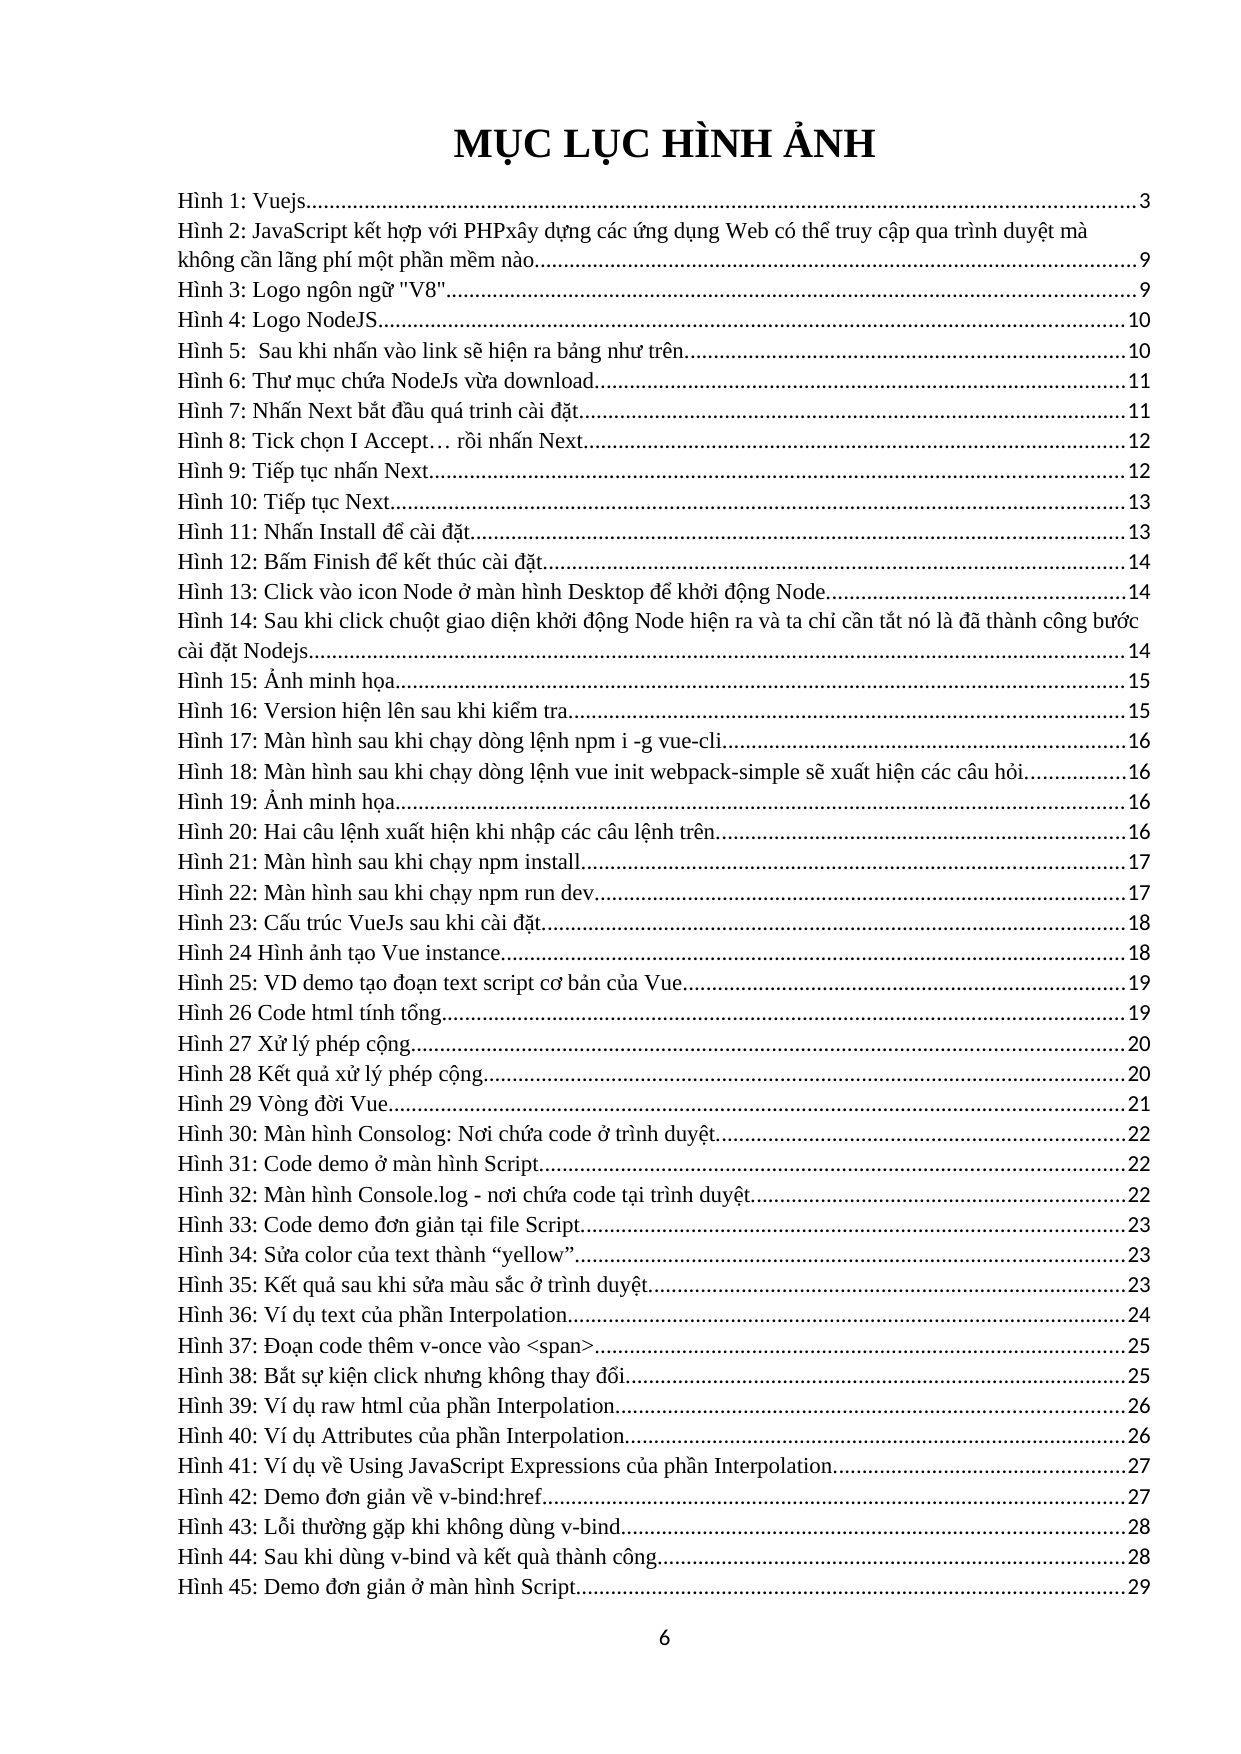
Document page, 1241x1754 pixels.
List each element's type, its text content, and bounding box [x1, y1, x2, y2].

text Hình 24 Hình ảnh tạo Vue instance. 18 [177, 938, 1152, 966]
text Hình 14: Sau khi click chuột giao diện khởi động Node hiện ra và ta chỉ cần tắt nó là đã thành công bước cài đặt Nodejs. 14 [177, 608, 1152, 664]
text Hình 2: JavaScript kết hợp với PHPxây dựng các ứng dụng Web có thể truy cập qua trình duyệt mà không cần lãng phí một phần mềm nào. 9 [177, 217, 1152, 273]
text Hình 6: Thư mục chứa NodeJs vừa download. 11 [177, 366, 1152, 394]
text Hình 8: Tick chọn I Accept… rồi nhấn Next. 12 [177, 426, 1152, 454]
text Hình 23: Cấu trúc VueJs sau khi cài đặt. 18 [177, 908, 1152, 936]
text Hình 17: Màn hình sau khi chạy dòng lệnh npm i -g vue-cli. 16 [177, 727, 1152, 755]
text Hình 34: Sửa color của text thành “yellow”. 23 [177, 1240, 1152, 1268]
text Hình 1: Vuejs 3 [177, 186, 1152, 214]
text Hình 10: Tiếp tục Next. 13 [177, 487, 1152, 515]
text Hình 38: Bắt sự kiện click nhưng không thay đổi. 25 [177, 1361, 1152, 1389]
text Hình 11: Nhấn Install để cài đặt. 13 [177, 517, 1152, 545]
text Hình 36: Ví dụ text của phần Interpolation. 24 [177, 1301, 1152, 1329]
text Hình 19: Ảnh minh họa. 16 [177, 787, 1152, 815]
text Hình 4: Logo NodeJS. 10 [177, 306, 1152, 333]
text Hình 25: VD demo tạo đoạn text script cơ bản của Vue. 19 [177, 968, 1152, 996]
text MỤC LỤC HÌNH ẢNH [177, 118, 1152, 166]
text Hình 37: Đoạn code thêm v-once vào <span>. 25 [177, 1331, 1152, 1359]
text Hình 31: Code demo ở màn hình Script. 22 [177, 1149, 1152, 1178]
text Hình 13: Click vào icon Node ở màn hình Desktop để khởi động Node. 14 [177, 577, 1152, 605]
text Hình 27 Xử lý phép cộng. 20 [177, 1029, 1152, 1057]
text Hình 42: Demo đơn giản về v-bind:href. 27 [177, 1482, 1152, 1510]
text Hình 5: Sau khi nhấn vào link sẽ hiện ra bảng như trên. 10 [177, 336, 1152, 364]
text Hình 21: Màn hình sau khi chạy npm install. 17 [177, 847, 1152, 876]
text Hình 39: Ví dụ raw html của phần Interpolation. 26 [177, 1391, 1152, 1419]
text Hình 29 Vòng đời Vue. 21 [177, 1089, 1152, 1117]
text Hình 26 Code html tính tổng. 19 [177, 998, 1152, 1027]
text Hình 32: Màn hình Console.log - nơi chứa code tại trình duyệt. 22 [177, 1180, 1152, 1208]
text Hình 9: Tiếp tục nhấn Next. 12 [177, 457, 1152, 484]
text Hình 40: Ví dụ Attributes của phần Interpolation. 26 [177, 1421, 1152, 1449]
text Hình 22: Màn hình sau khi chạy npm run dev. 17 [177, 878, 1152, 906]
text Hình 44: Sau khi dùng v-bind và kết quà thành công. 28 [177, 1542, 1152, 1570]
text Hình 15: Ảnh minh họa. 15 [177, 666, 1152, 694]
text Hình 35: Kết quả sau khi sửa màu sắc ở trình duyệt. 23 [177, 1270, 1152, 1298]
text Hình 20: Hai câu lệnh xuất hiện khi nhập các câu lệnh trên. 16 [177, 817, 1152, 845]
text Hình 18: Màn hình sau khi chạy dòng lệnh vue init webpack-simple sẽ xuất hiện các câu hỏi. 16 [177, 757, 1152, 785]
text Hình 16: Version hiện lên sau khi kiểm tra. 15 [177, 696, 1152, 724]
text Hình 41: Ví dụ về Using JavaScript Expressions của phần Interpolation. 27 [177, 1452, 1152, 1480]
text Hình 33: Code demo đơn giản tại file Script. 23 [177, 1210, 1152, 1238]
text Hình 12: Bấm Finish để kết thúc cài đặt. 14 [177, 547, 1152, 575]
text Hình 3: Logo ngôn ngữ "V8". 9 [177, 275, 1152, 303]
text Hình 45: Demo đơn giản ở màn hình Script. 29 [177, 1572, 1152, 1601]
text Hình 30: Màn hình Consolog: Nơi chứa code ở trình duyệt. 22 [177, 1119, 1152, 1147]
text Hình 43: Lỗi thường gặp khi không dùng v-bind. 28 [177, 1512, 1152, 1540]
text Hình 7: Nhấn Next bắt đầu quá trinh cài đặt. 11 [177, 396, 1152, 424]
text Hình 28 Kết quả xử lý phép cộng. 20 [177, 1059, 1152, 1087]
